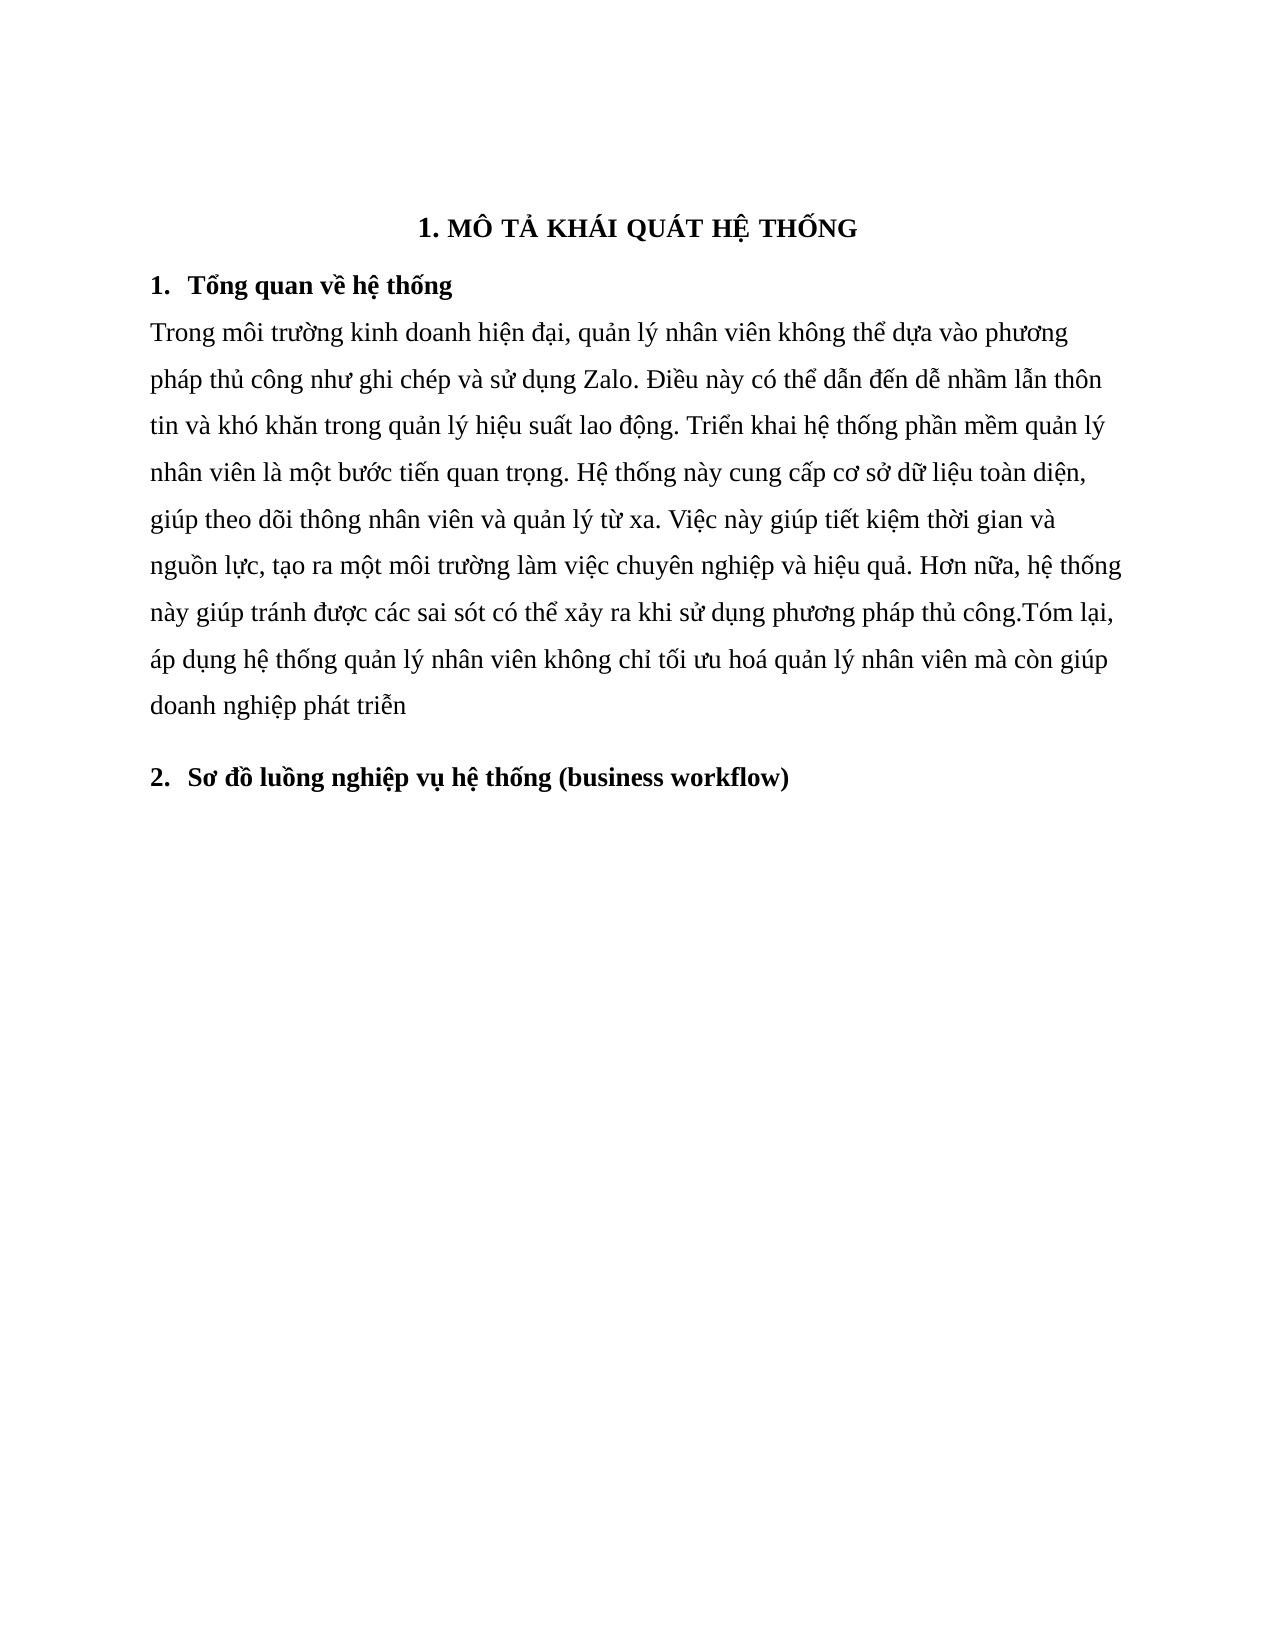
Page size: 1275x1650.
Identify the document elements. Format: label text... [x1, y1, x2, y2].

list mô tả khái quát hệ thống [150, 206, 1125, 244]
list Sơ đồ luồng nghiệp vụ hệ thống (business workflow) [150, 761, 1125, 792]
list Tổng quan về hệ thống [150, 269, 1125, 301]
text Trong môi trường kinh doanh hiện đại, quản lý nhân viên không thể dựa vào phương pháp thủ công như ghi chép và sử dụng Zalo. Điều này có thể dẫn đến dễ nhầm lẫn thôn tin và khó khăn trong quản lý hiệu suất lao động. Triển khai hệ thống phần mềm quản lý nhân viên là một bước tiến quan trọng. Hệ thống này cung cấp cơ sở dữ liệu toàn diện, giúp theo dõi thông nhân viên và quản lý từ xa. Việc này giúp tiết kiệm thời gian và nguồn lực, tạo ra một môi trường làm việc chuyên nghiệp và hiệu quả. Hơn nữa, hệ thống này giúp tránh được các sai sót có thể xảy ra khi sử dụng phương pháp thủ công.Tóm lại, áp dụng hệ thống quản lý nhân viên không chỉ tối ưu hoá quản lý nhân viên mà còn giúp doanh nghiệp phát triễn [150, 316, 1125, 721]
